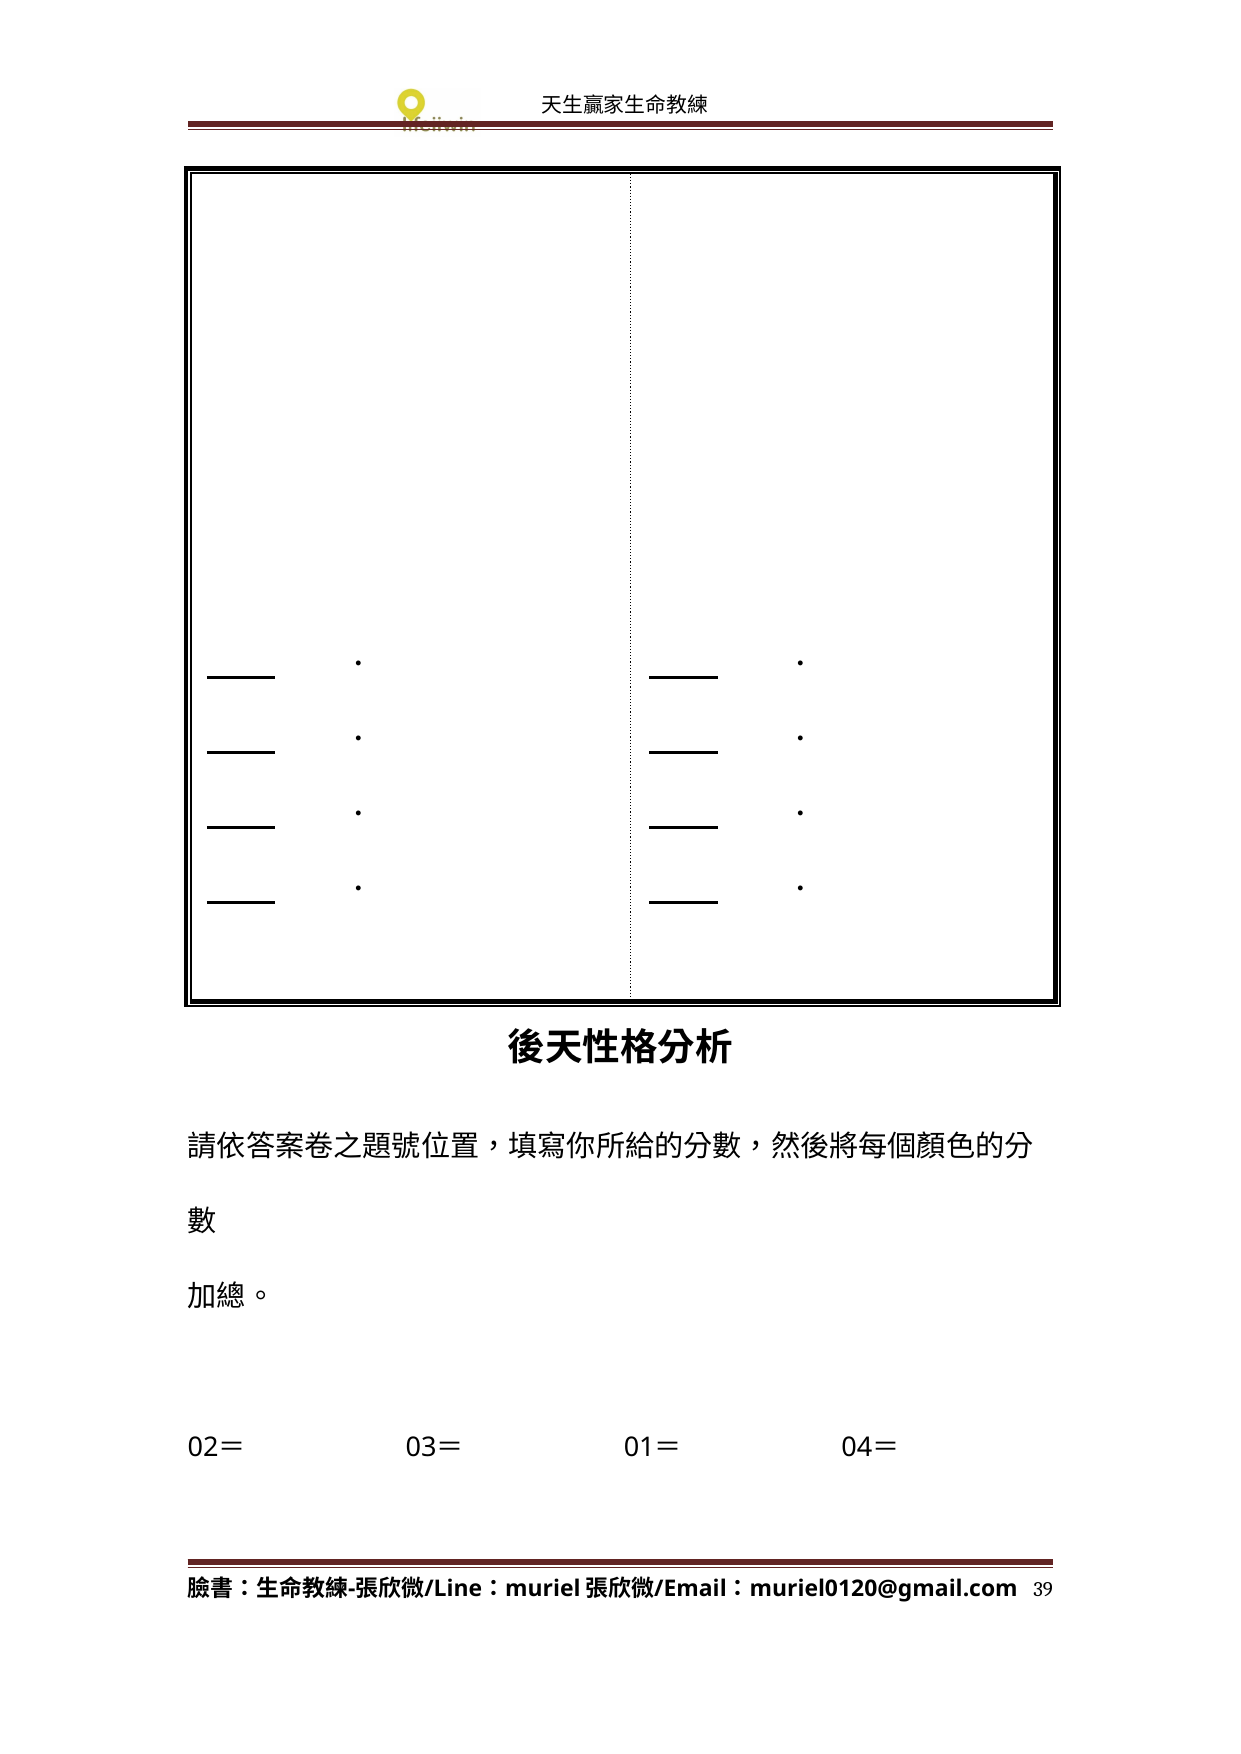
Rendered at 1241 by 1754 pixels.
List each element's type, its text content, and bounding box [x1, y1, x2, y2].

picture [393, 88, 482, 121]
text 加總。 [187, 1257, 1053, 1332]
table_header 03＝ [394, 1407, 612, 1482]
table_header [630, 174, 1053, 999]
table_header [192, 174, 630, 999]
table_header 01＝ [612, 1407, 830, 1482]
text 後天性格分析 [187, 1007, 1053, 1082]
picture [393, 130, 482, 137]
table_header 04＝ [830, 1407, 1048, 1482]
text 請依答案卷之題號位置，填寫你所給的分數，然後將每個顏色的分數 [187, 1107, 1053, 1257]
table_header 02＝ [176, 1407, 394, 1482]
